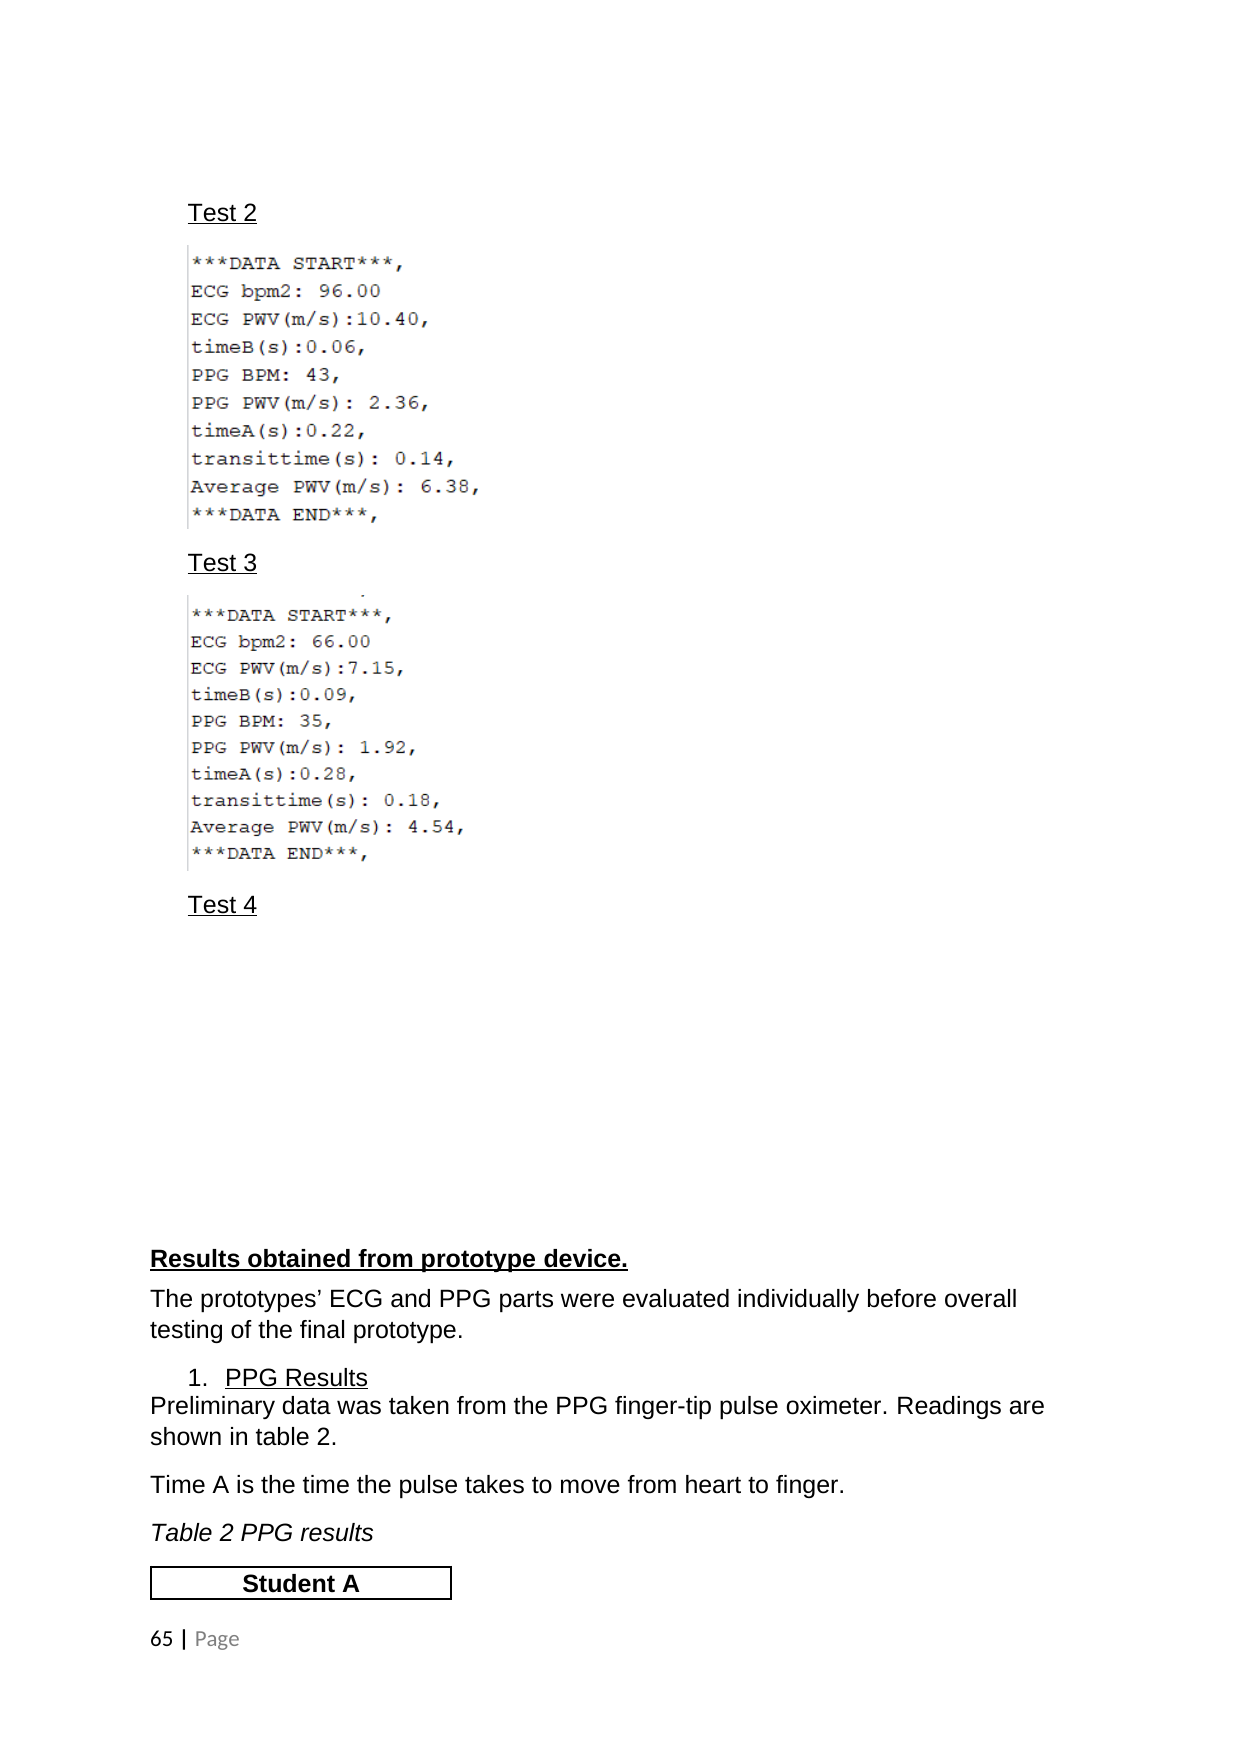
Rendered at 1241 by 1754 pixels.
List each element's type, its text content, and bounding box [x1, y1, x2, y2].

subtitle Results obtained from prototype device. [150, 1244, 1090, 1273]
picture [187, 595, 492, 871]
text Table 2 PPG results [150, 1518, 1090, 1547]
picture [187, 245, 488, 529]
text Time A is the time the pulse takes to move from heart to finger. [150, 1470, 1090, 1499]
text Preliminary data was taken from the PPG finger-tip pulse oximeter. Readings are shown in table 2. [150, 1391, 1090, 1451]
text Test 3 [187, 548, 1090, 576]
table_header Student A [152, 1568, 450, 1598]
text Test 4 [187, 890, 1090, 918]
title PPG Results [187, 1363, 1090, 1391]
text The prototypes’ ECG and PPG parts were evaluated individually before overall testing of the final prototype. [150, 1284, 1090, 1344]
text Test 2 [187, 198, 1090, 226]
